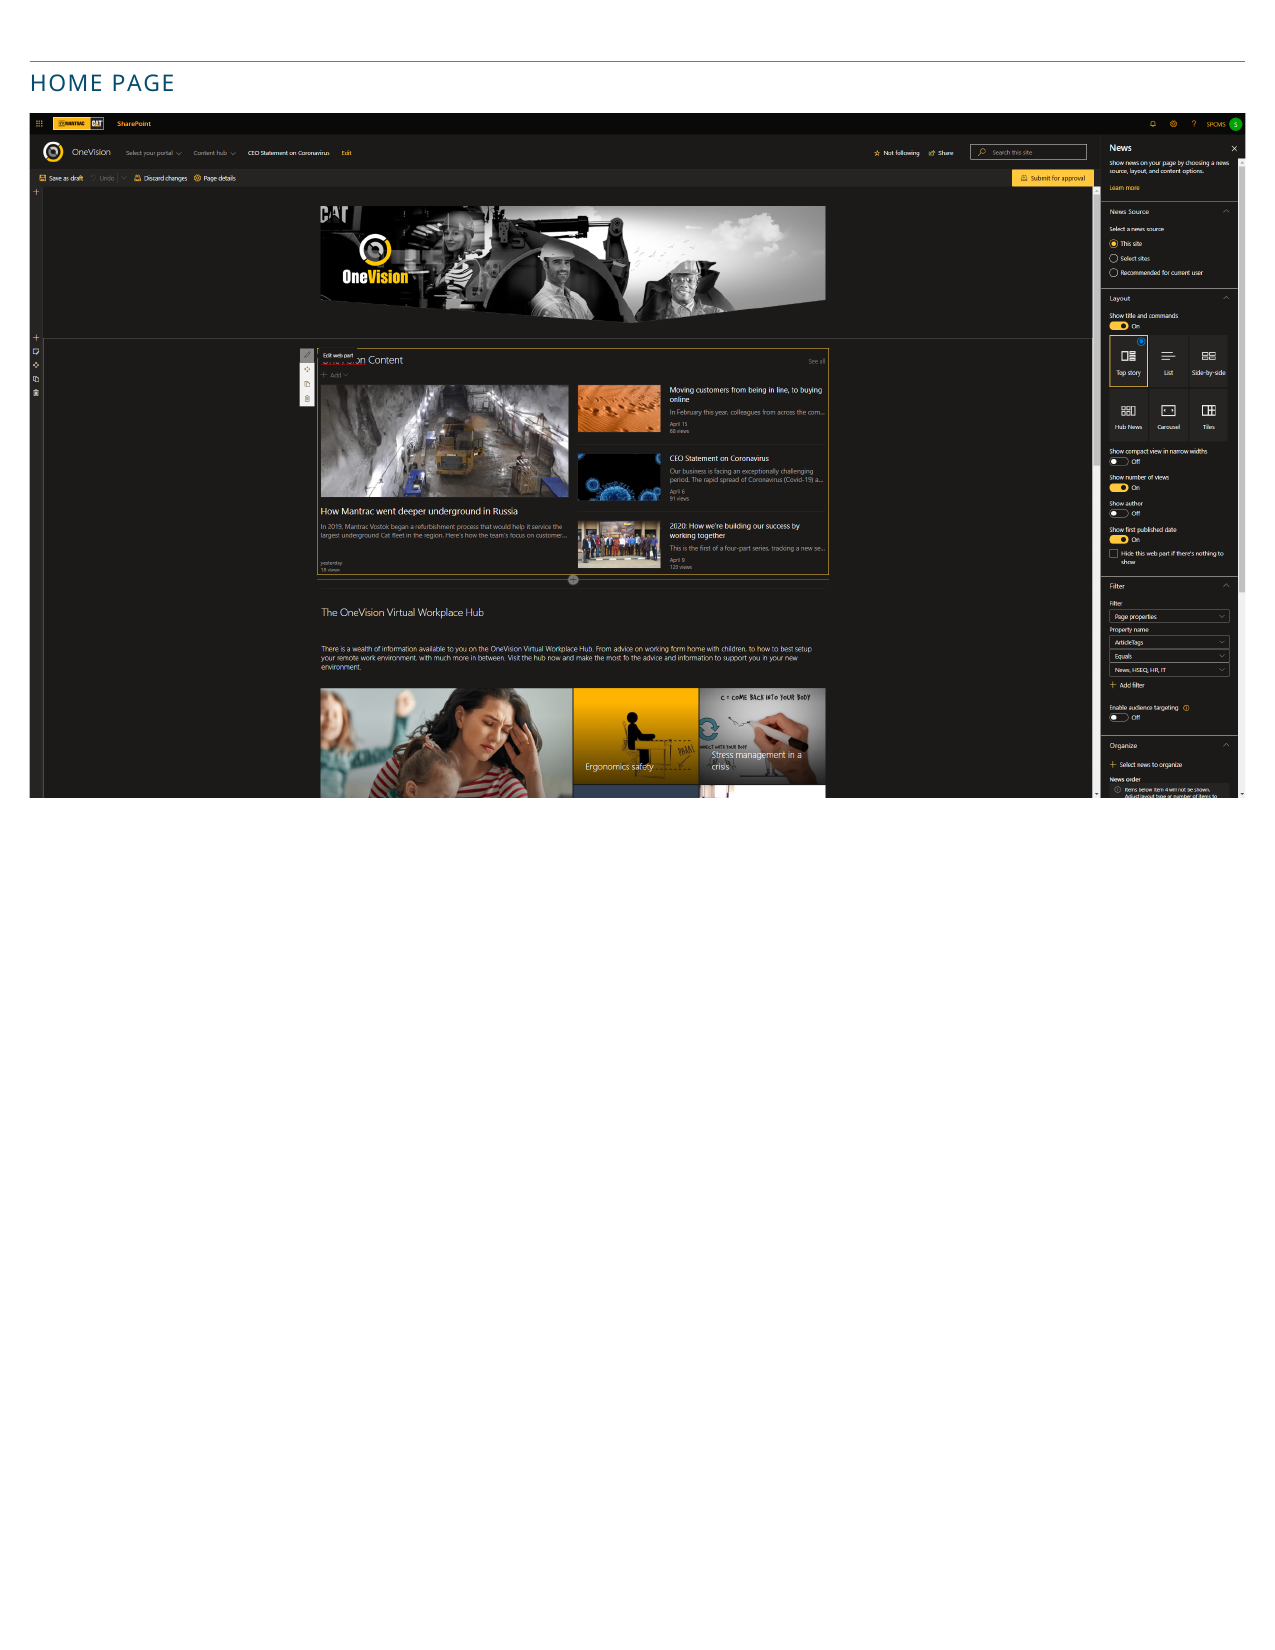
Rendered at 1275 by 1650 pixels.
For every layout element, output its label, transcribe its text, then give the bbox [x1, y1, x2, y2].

picture [29, 113, 1246, 798]
subtitle Home page [29, 62, 1245, 98]
